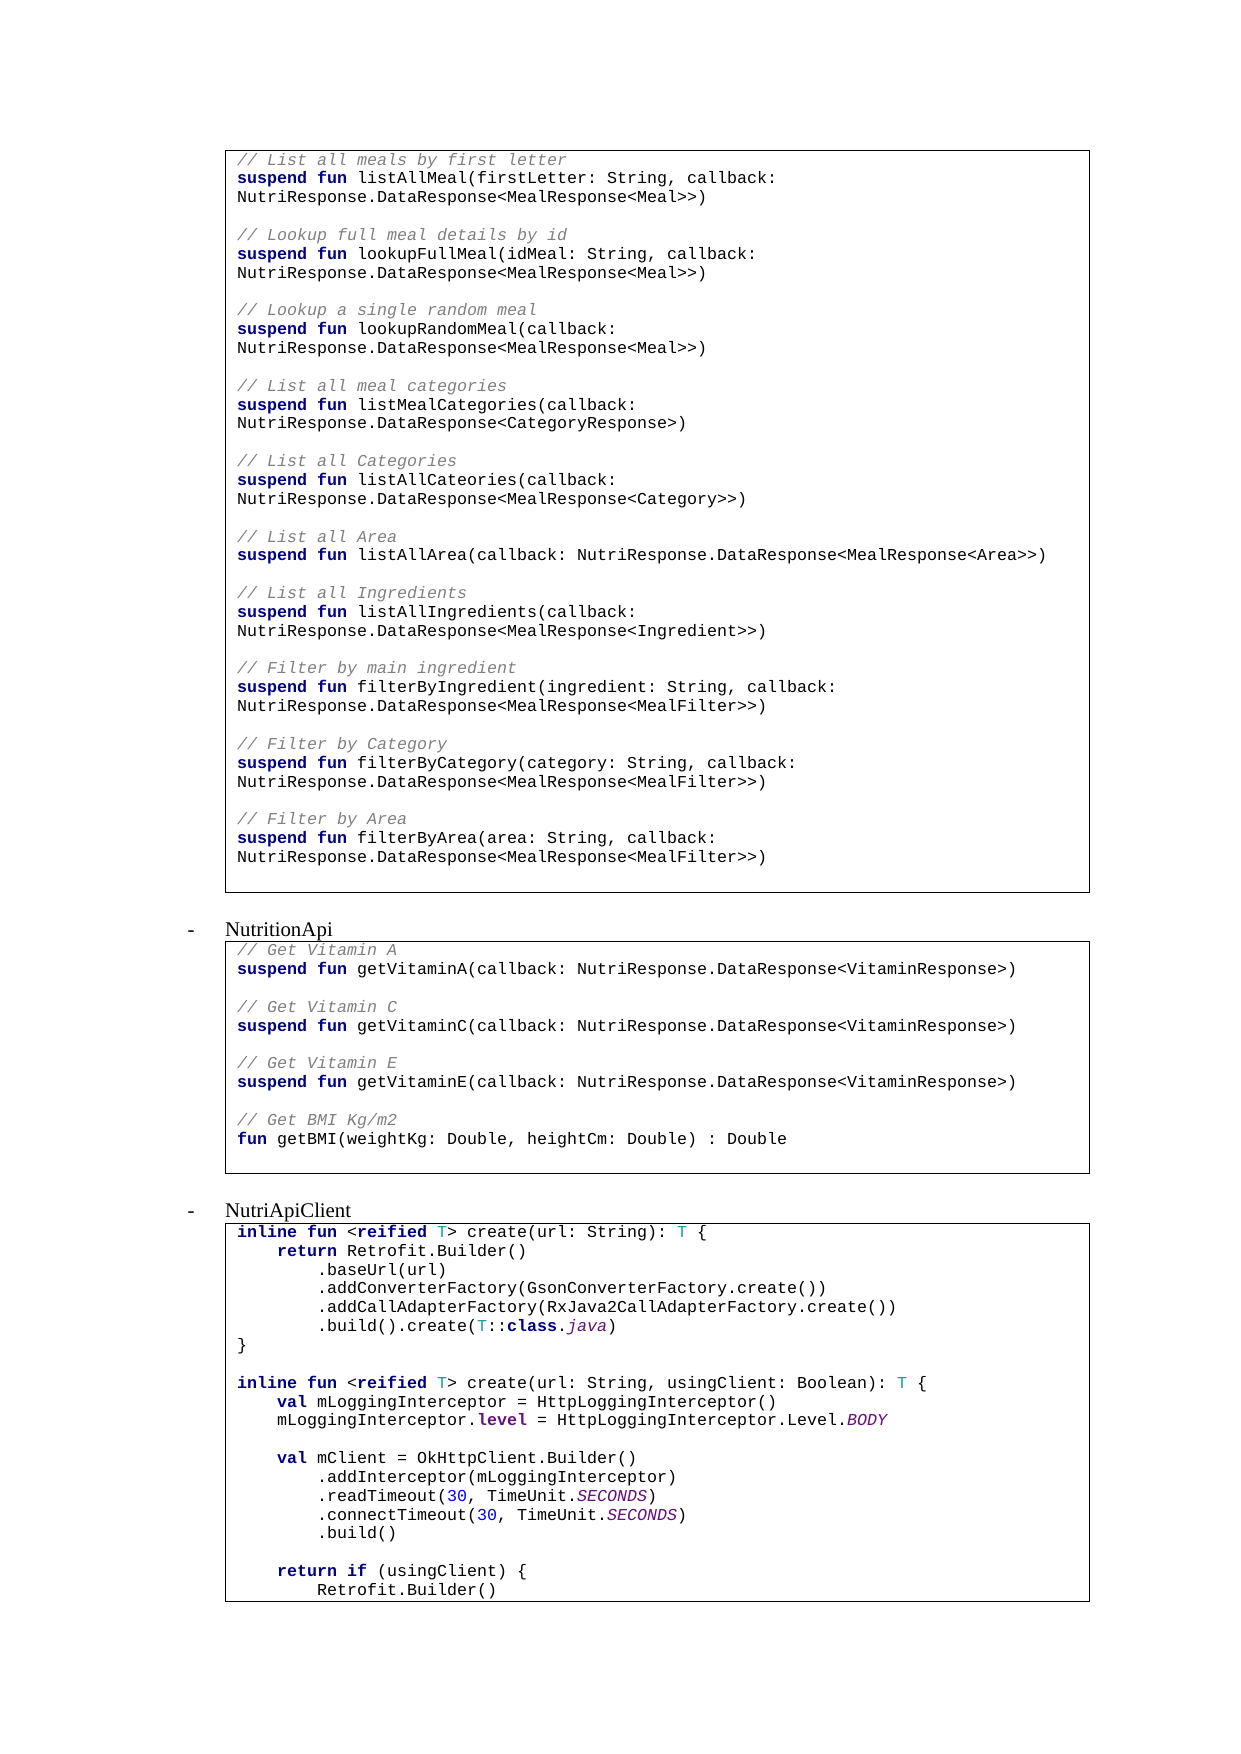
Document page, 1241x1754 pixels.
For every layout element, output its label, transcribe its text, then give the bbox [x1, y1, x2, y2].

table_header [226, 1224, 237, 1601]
list NutritionApi [187, 917, 1090, 941]
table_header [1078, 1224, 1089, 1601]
table_header // Get Vitamin A suspend fun getVitaminA(callback: NutriResponse.DataResponse<VitaminResponse>) // Get Vitamin C suspend fun getVitaminC(callback: NutriResponse.DataResponse<VitaminResponse>) // Get Vitamin E suspend fun getVitaminE(callback: NutriResponse.DataResponse<VitaminResponse>) // Get BMI Kg/m2 fun getBMI(weightKg: Double, heightCm: Double) : Double [226, 942, 1089, 1173]
list NutriApiClient [187, 1198, 1090, 1222]
